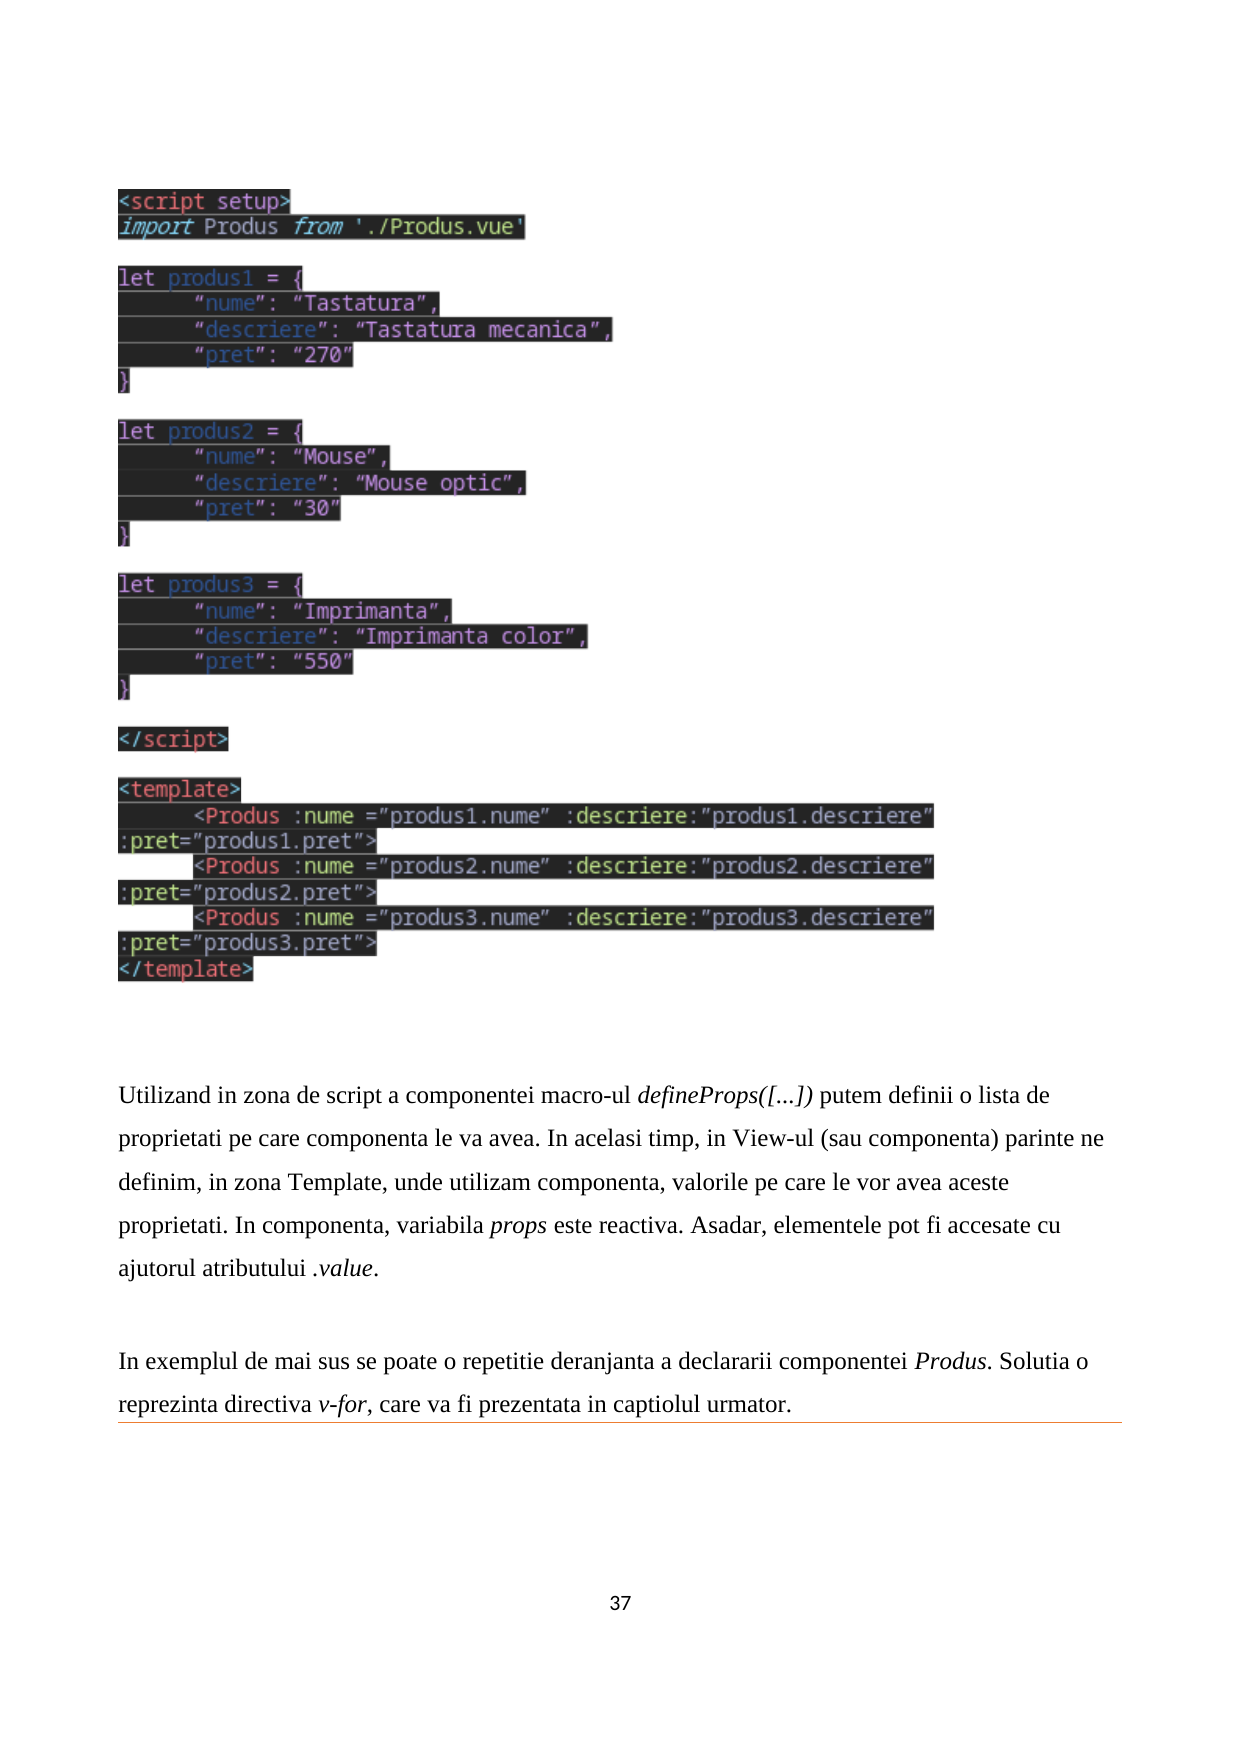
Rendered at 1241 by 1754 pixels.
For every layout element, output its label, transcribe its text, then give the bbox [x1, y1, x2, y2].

subtitle Utilizand in zona de script a componentei macro-ul defineProps([...]) putem definii o lista de proprietati pe care componenta le va avea. In acelasi timp, in View-ul (sau componenta) parinte ne definim, in zona Template, unde utilizam componenta, valorile pe care le vor avea aceste proprietati. In componenta, variabila props este reactiva. Asadar, elementele pot fi accesate cu ajutorul atributului .value. [118, 1080, 1122, 1282]
subtitle In exemplul de mai sus se poate o repetitie deranjanta a declararii componentei Produs. Solutia o reprezinta directiva v-for, care va fi prezentata in captiolul urmator. [118, 1346, 1122, 1422]
